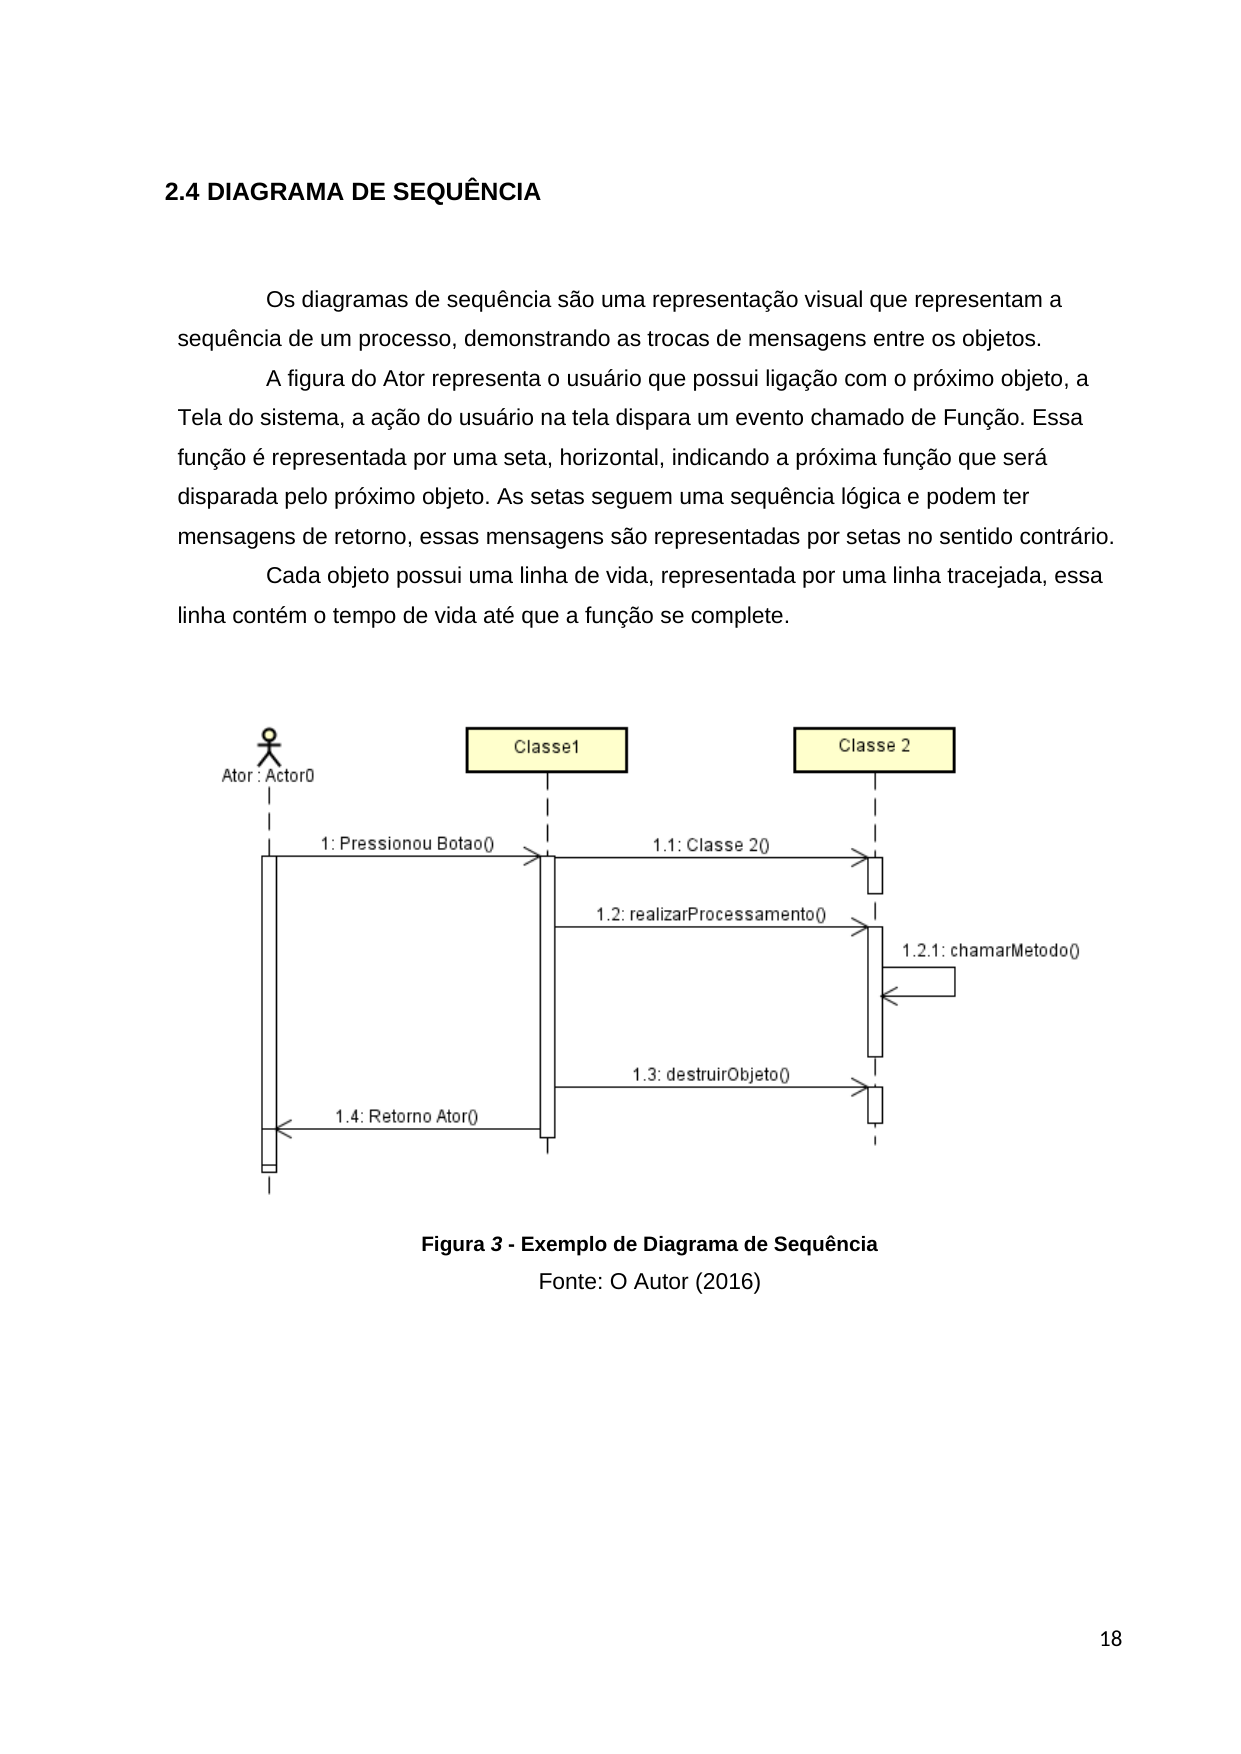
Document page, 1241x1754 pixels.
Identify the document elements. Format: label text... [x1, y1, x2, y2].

text Cada objeto possui uma linha de vida, representada por uma linha tracejada, essa linha contém o tempo de vida até que a função se complete. [177, 562, 1122, 628]
text Fonte: O Autor (2016) [177, 1268, 1122, 1294]
subtitle DIAGRAMA DE SEQUÊNCIA [164, 177, 1122, 206]
text Os diagramas de sequência são uma representação visual que representam a sequência de um processo, demonstrando as trocas de mensagens entre os objetos. [177, 286, 1122, 352]
text Figura 3 - Exemplo de Diagrama de Sequência [177, 1231, 1122, 1255]
text A figura do Ator representa o usuário que possui ligação com o próximo objeto, a Tela do sistema, a ação do usuário na tela dispara um evento chamado de Função. Essa função é representada por uma seta, horizontal, indicando a próxima função que será disparada pelo próximo objeto. As setas seguem uma sequência lógica e podem ter mensagens de retorno, essas mensagens são representadas por setas no sentido contrário. [177, 365, 1122, 549]
picture [218, 720, 1082, 1205]
